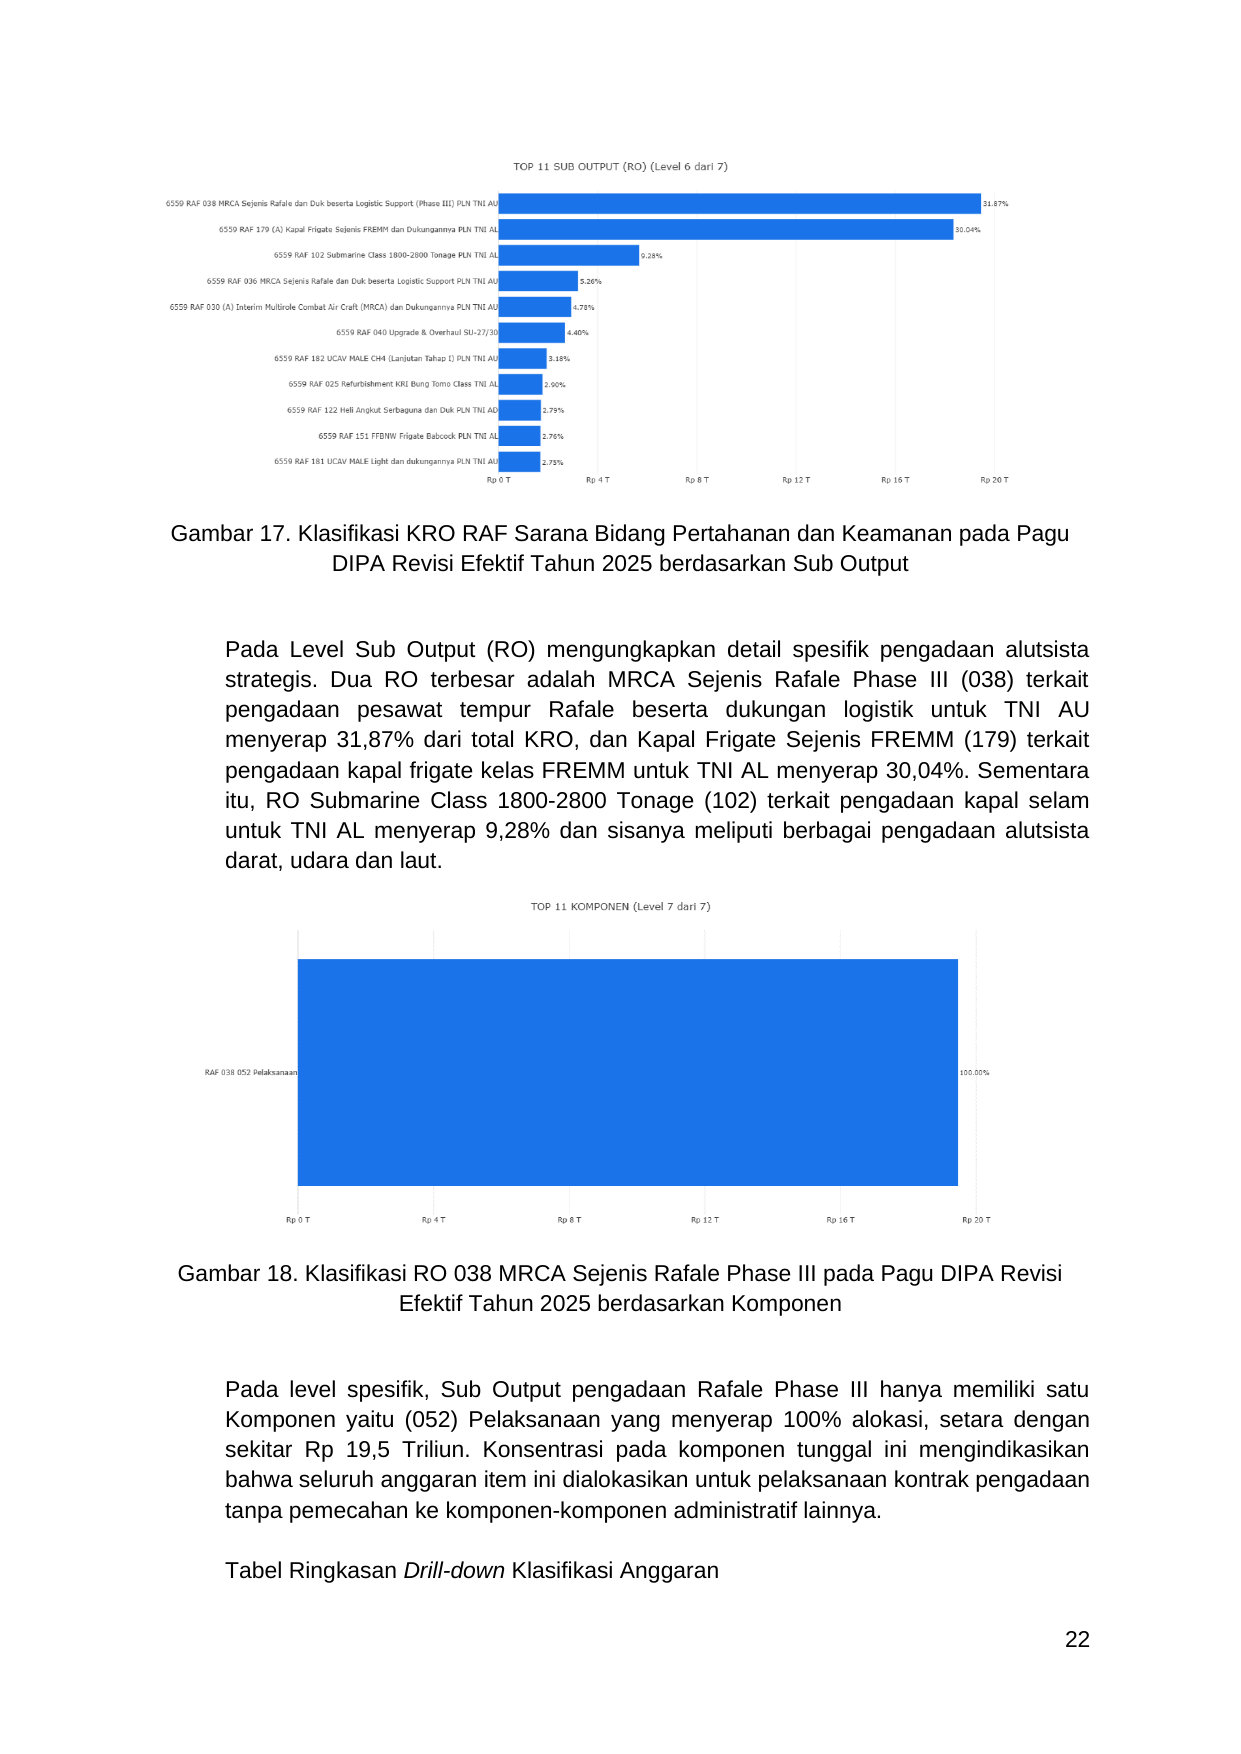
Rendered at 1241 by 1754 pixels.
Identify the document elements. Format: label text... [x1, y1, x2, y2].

list Tabel Ringkasan Drill-down Klasifikasi Anggaran [225, 1557, 1090, 1583]
picture [150, 890, 1091, 1244]
text Gambar 18. Klasifikasi RO 038 MRCA Sejenis Rafale Phase III pada Pagu DIPA Revisi Efektif Tahun 2025 berdasarkan Komponen [150, 1260, 1090, 1317]
text Gambar 17. Klasifikasi KRO RAF Sarana Bidang Pertahanan dan Keamanan pada Pagu DIPA Revisi Efektif Tahun 2025 berdasarkan Sub Output [150, 520, 1090, 577]
picture [150, 150, 1091, 504]
list Pada Level Sub Output (RO) mengungkapkan detail spesifik pengadaan alutsista strategis. Dua RO terbesar adalah MRCA Sejenis Rafale Phase III (038) terkait pengadaan pesawat tempur Rafale beserta dukungan logistik untuk TNI AU menyerap 31,87% dari total KRO, dan Kapal Frigate Sejenis FREMM (179) terkait pengadaan kapal frigate kelas FREMM untuk TNI AL menyerap 30,04%. Sementara itu, RO Submarine Class 1800-2800 Tonage (102) terkait pengadaan kapal selam untuk TNI AL menyerap 9,28% dan sisanya meliputi berbagai pengadaan alutsista darat, udara dan laut. [225, 636, 1090, 874]
list Pada level spesifik, Sub Output pengadaan Rafale Phase III hanya memiliki satu Komponen yaitu (052) Pelaksanaan yang menyerap 100% alokasi, setara dengan sekitar Rp 19,5 Triliun. Konsentrasi pada komponen tunggal ini mengindikasikan bahwa seluruh anggaran item ini dialokasikan untuk pelaksanaan kontrak pengadaan tanpa pemecahan ke komponen-komponen administratif lainnya. [225, 1376, 1090, 1523]
